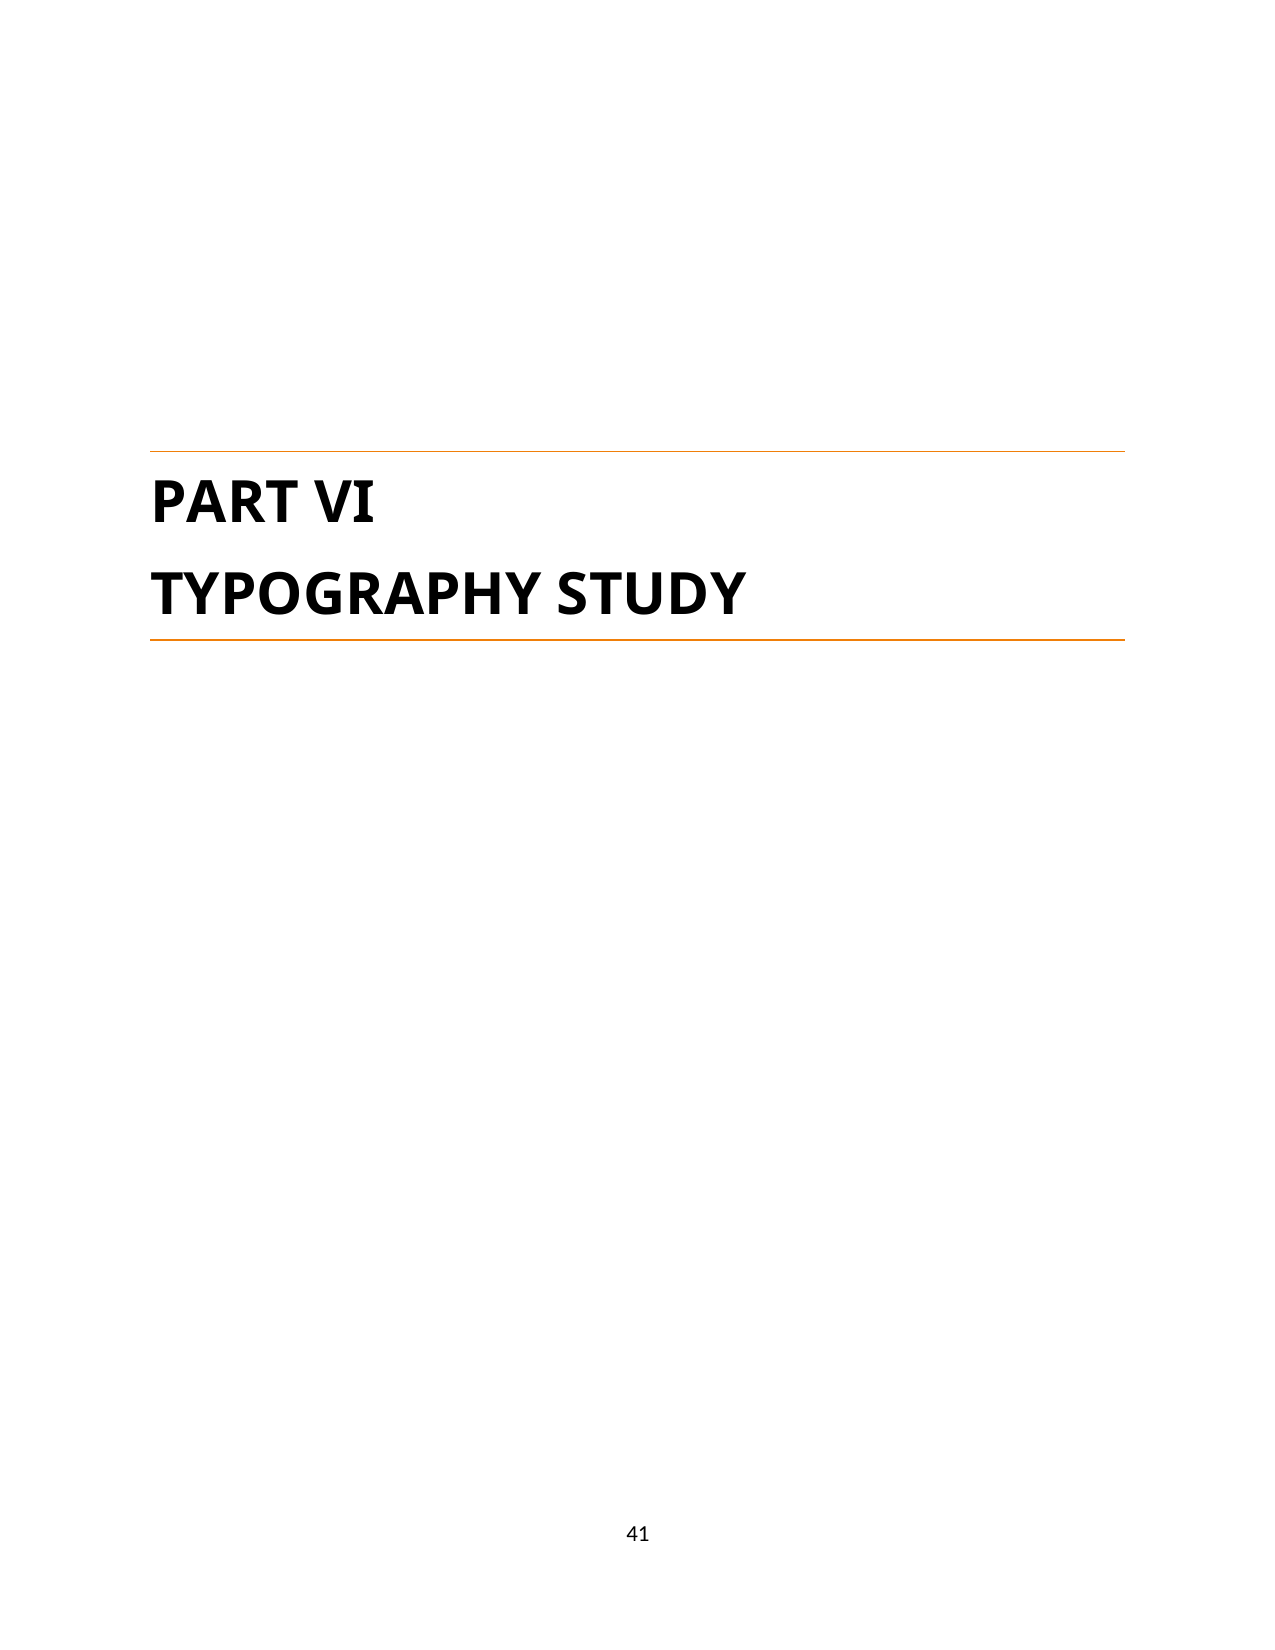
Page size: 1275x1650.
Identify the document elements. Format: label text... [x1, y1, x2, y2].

subtitle typography study [150, 542, 1125, 639]
subtitle PART VI [150, 452, 1125, 540]
